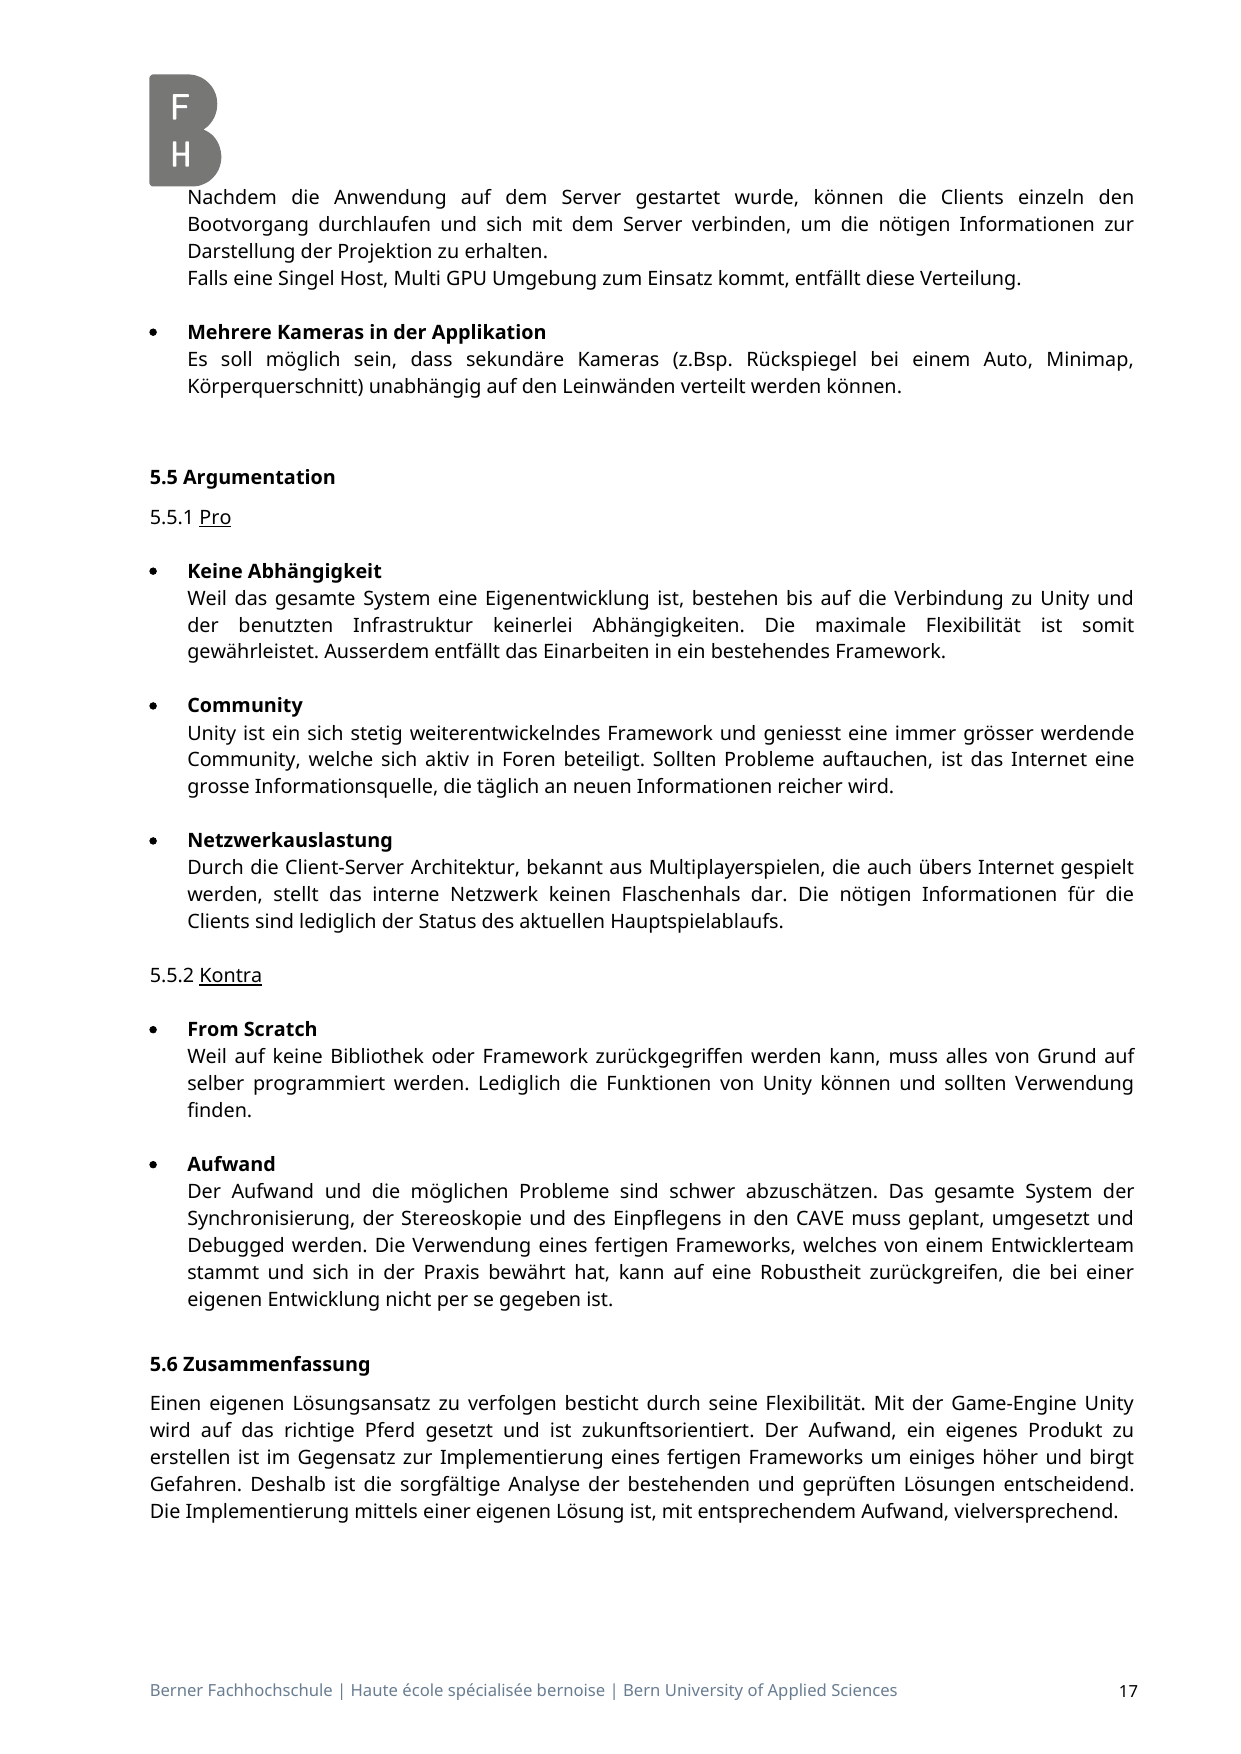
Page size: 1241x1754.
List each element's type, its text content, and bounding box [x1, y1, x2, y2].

text Weil das gesamte System eine Eigenentwicklung ist, bestehen bis auf die Verbindung zu Unity und der benutzten Infrastruktur keinerlei Abhängigkeiten. Die maximale Flexibilität ist somit gewährleistet. Ausserdem entfällt das Einarbeiten in ein bestehendes Framework. [187, 584, 1136, 665]
text Weil auf keine Bibliothek oder Framework zurückgegriffen werden kann, muss alles von Grund auf selber programmiert werden. Lediglich die Funktionen von Unity können und sollten Verwendung finden. [187, 1042, 1136, 1123]
subtitle Pro [149, 503, 1136, 530]
subtitle Kontra [149, 962, 1136, 988]
list From Scratch [149, 1016, 1136, 1042]
text Unity ist ein sich stetig weiterentwickelndes Framework und geniesst eine immer grösser werdende Community, welche sich aktiv in Foren beteiligt. Sollten Probleme auftauchen, ist das Internet eine grosse Informationsquelle, die täglich an neuen Informationen reicher wird. [187, 719, 1136, 800]
text Der Aufwand und die möglichen Probleme sind schwer abzuschätzen. Das gesamte System der Synchronisierung, der Stereoskopie und des Einpflegens in den CAVE muss geplant, umgesetzt und Debugged werden. Die Verwendung eines fertigen Frameworks, welches von einem Entwicklerteam stammt und sich in der Praxis bewährt hat, kann auf eine Robustheit zurückgreifen, die bei einer eigenen Entwicklung nicht per se gegeben ist. [187, 1177, 1136, 1312]
list Community [149, 692, 1136, 719]
text Einen eigenen Lösungsansatz zu verfolgen besticht durch seine Flexibilität. Mit der Game-Engine Unity wird auf das richtige Pferd gesetzt und ist zukunftsorientiert. Der Aufwand, ein eigenes Produkt zu erstellen ist im Gegensatz zur Implementierung eines fertigen Frameworks um einiges höher und birgt Gefahren. Deshalb ist die sorgfältige Analyse der bestehenden und geprüften Lösungen entscheidend. Die Implementierung mittels einer eigenen Lösung ist, mit entsprechendem Aufwand, vielversprechend. [149, 1389, 1136, 1524]
list Keine Abhängigkeit [149, 557, 1136, 584]
list Aufwand [149, 1150, 1136, 1177]
text Falls eine Singel Host, Multi GPU Umgebung zum Einsatz kommt, entfällt diese Verteilung. [187, 264, 1136, 291]
list Mehrere Kameras in der Applikation [149, 318, 1136, 345]
text Durch die Client-Server Architektur, bekannt aus Multiplayerspielen, die auch übers Internet gespielt werden, stellt das interne Netzwerk keinen Flaschenhals dar. Die nötigen Informationen für die Clients sind lediglich der Status des aktuellen Hauptspielablaufs. [187, 854, 1136, 934]
text Es soll möglich sein, dass sekundäre Kameras (z.Bsp. Rückspiegel bei einem Auto, Minimap, Körperquerschnitt) unabhängig auf den Leinwänden verteilt werden können. [187, 345, 1136, 399]
text Nachdem die Anwendung auf dem Server gestartet wurde, können die Clients einzeln den Bootvorgang durchlaufen und sich mit dem Server verbinden, um die nötigen Informationen zur Darstellung der Projektion zu erhalten. [187, 183, 1136, 264]
list Netzwerkauslastung [149, 827, 1136, 854]
subtitle Argumentation [149, 463, 1136, 490]
subtitle Zusammenfassung [149, 1350, 1136, 1377]
